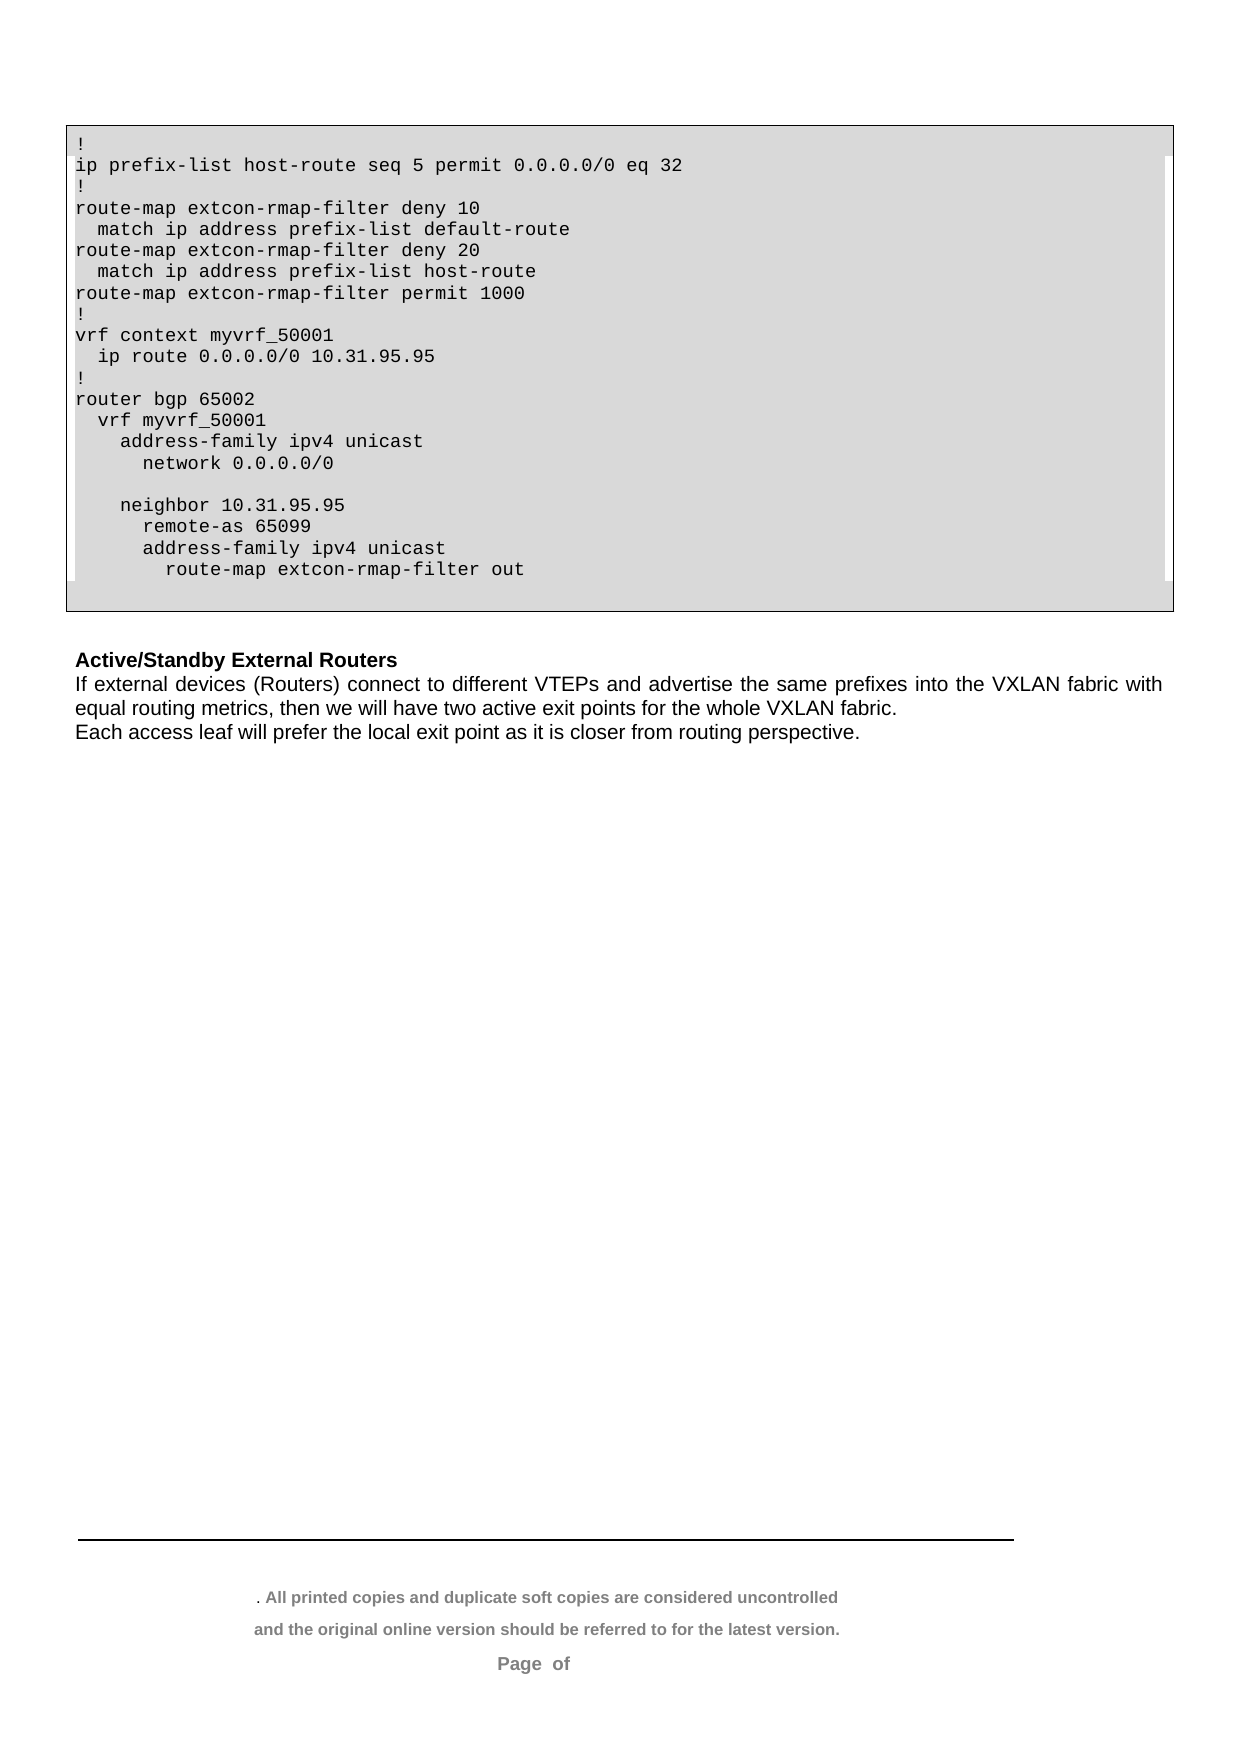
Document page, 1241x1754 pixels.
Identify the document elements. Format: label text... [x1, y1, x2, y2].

text route-map extcon-rmap-filter permit 1000 [75, 283, 1165, 305]
text match ip address prefix-list host-route [75, 262, 1165, 283]
text ! [75, 177, 1165, 198]
text ip prefix-list host-route seq 5 permit 0.0.0.0/0 eq 32 [75, 156, 1165, 177]
text address-family ipv4 unicast [75, 538, 1165, 560]
text Active/Standby External Routers [75, 648, 1165, 672]
text ! [75, 368, 1165, 390]
text network 0.0.0.0/0 [75, 453, 1165, 475]
text vrf myvrf_50001 [75, 411, 1165, 432]
text match ip address prefix-list default-route [75, 220, 1165, 241]
text address-family ipv4 unicast [75, 432, 1165, 453]
text remote-as 65099 [75, 517, 1165, 538]
text route-map extcon-rmap-filter deny 20 [75, 241, 1165, 262]
text router bgp 65002 [75, 390, 1165, 411]
text route-map extcon-rmap-filter deny 10 [75, 198, 1165, 220]
text If external devices (Routers) connect to different VTEPs and advertise the same prefixes into the VXLAN fabric with equal routing metrics, then we will have two active exit points for the whole VXLAN fabric. [75, 672, 1165, 720]
text ! [75, 305, 1165, 326]
text ! [67, 126, 1173, 156]
text vrf context myvrf_50001 [75, 326, 1165, 347]
text ip route 0.0.0.0/0 10.31.95.95 [75, 347, 1165, 368]
text Each access leaf will prefer the local exit point as it is closer from routing perspective. [75, 720, 1165, 744]
text neighbor 10.31.95.95 [75, 496, 1165, 517]
